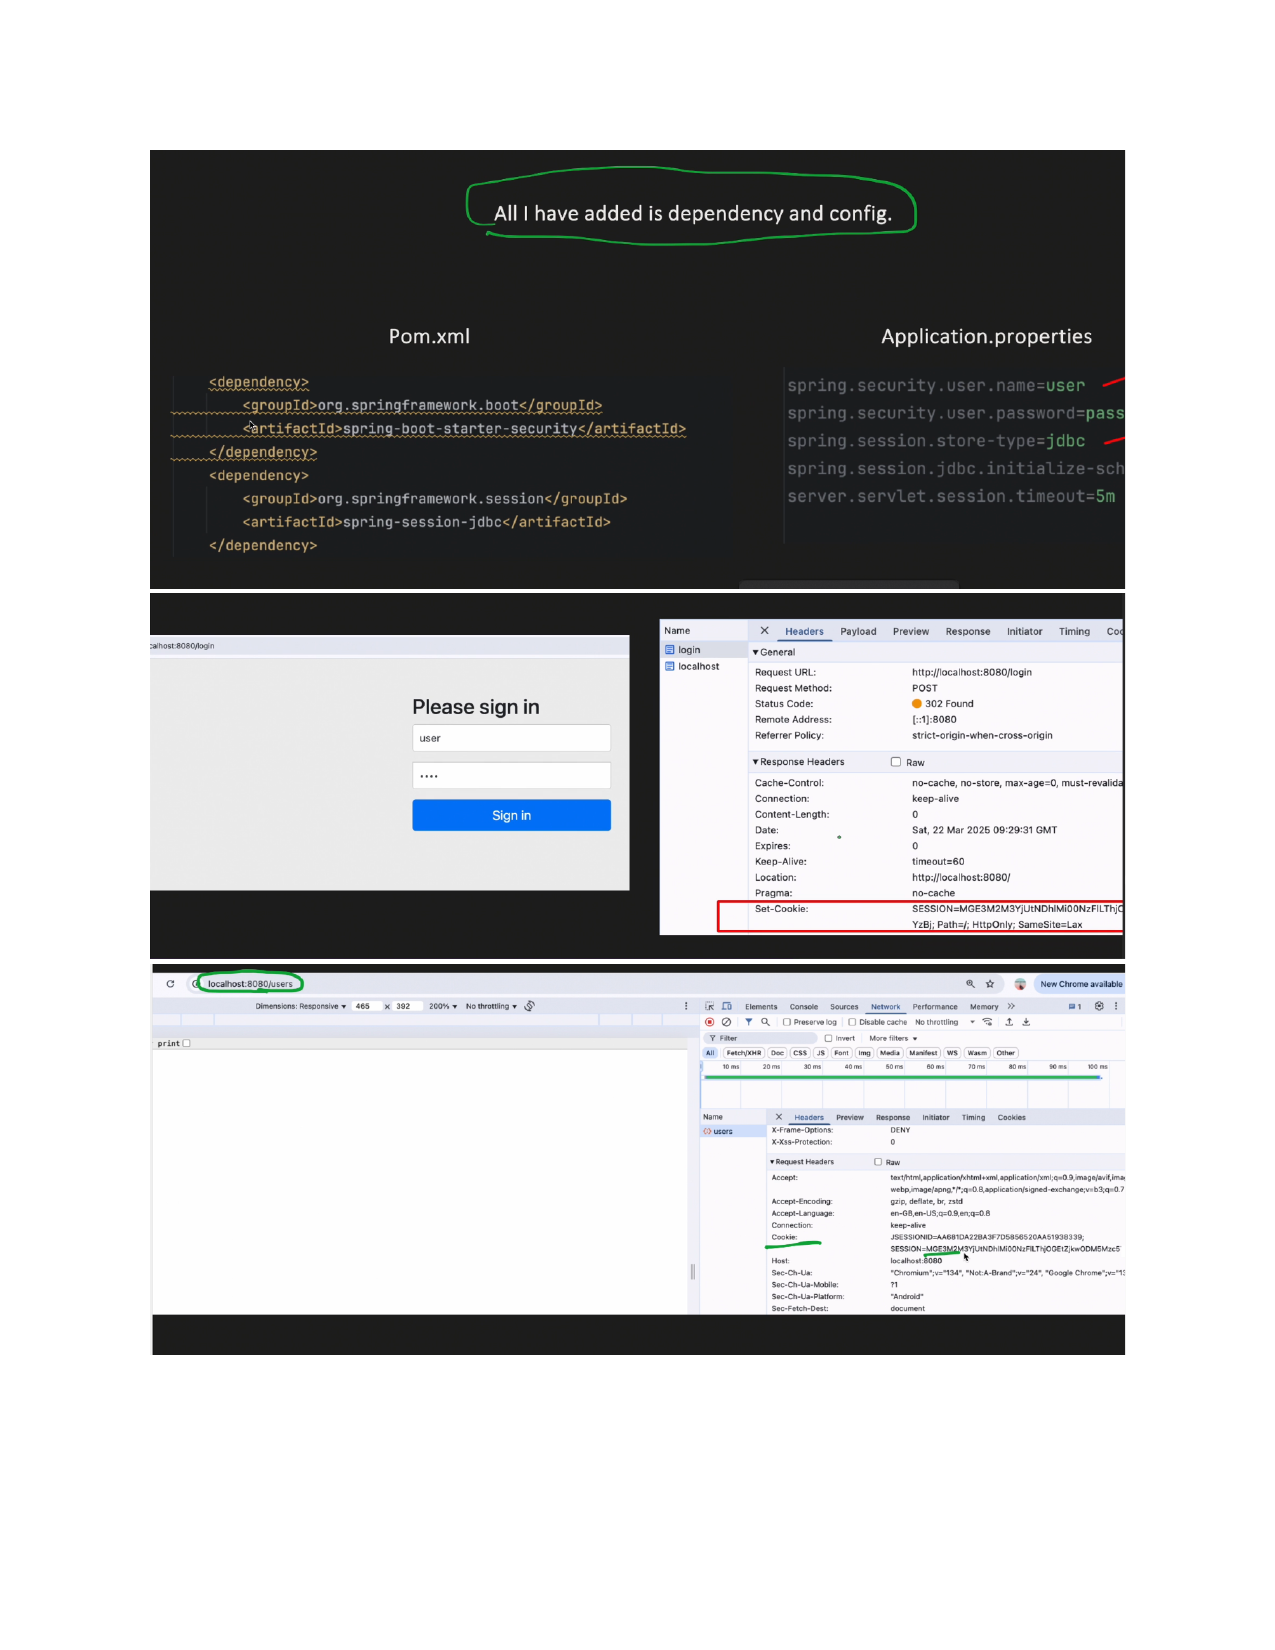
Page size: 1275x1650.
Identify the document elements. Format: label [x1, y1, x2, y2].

picture [150, 593, 1125, 959]
picture [150, 150, 1125, 589]
picture [150, 964, 1125, 1355]
